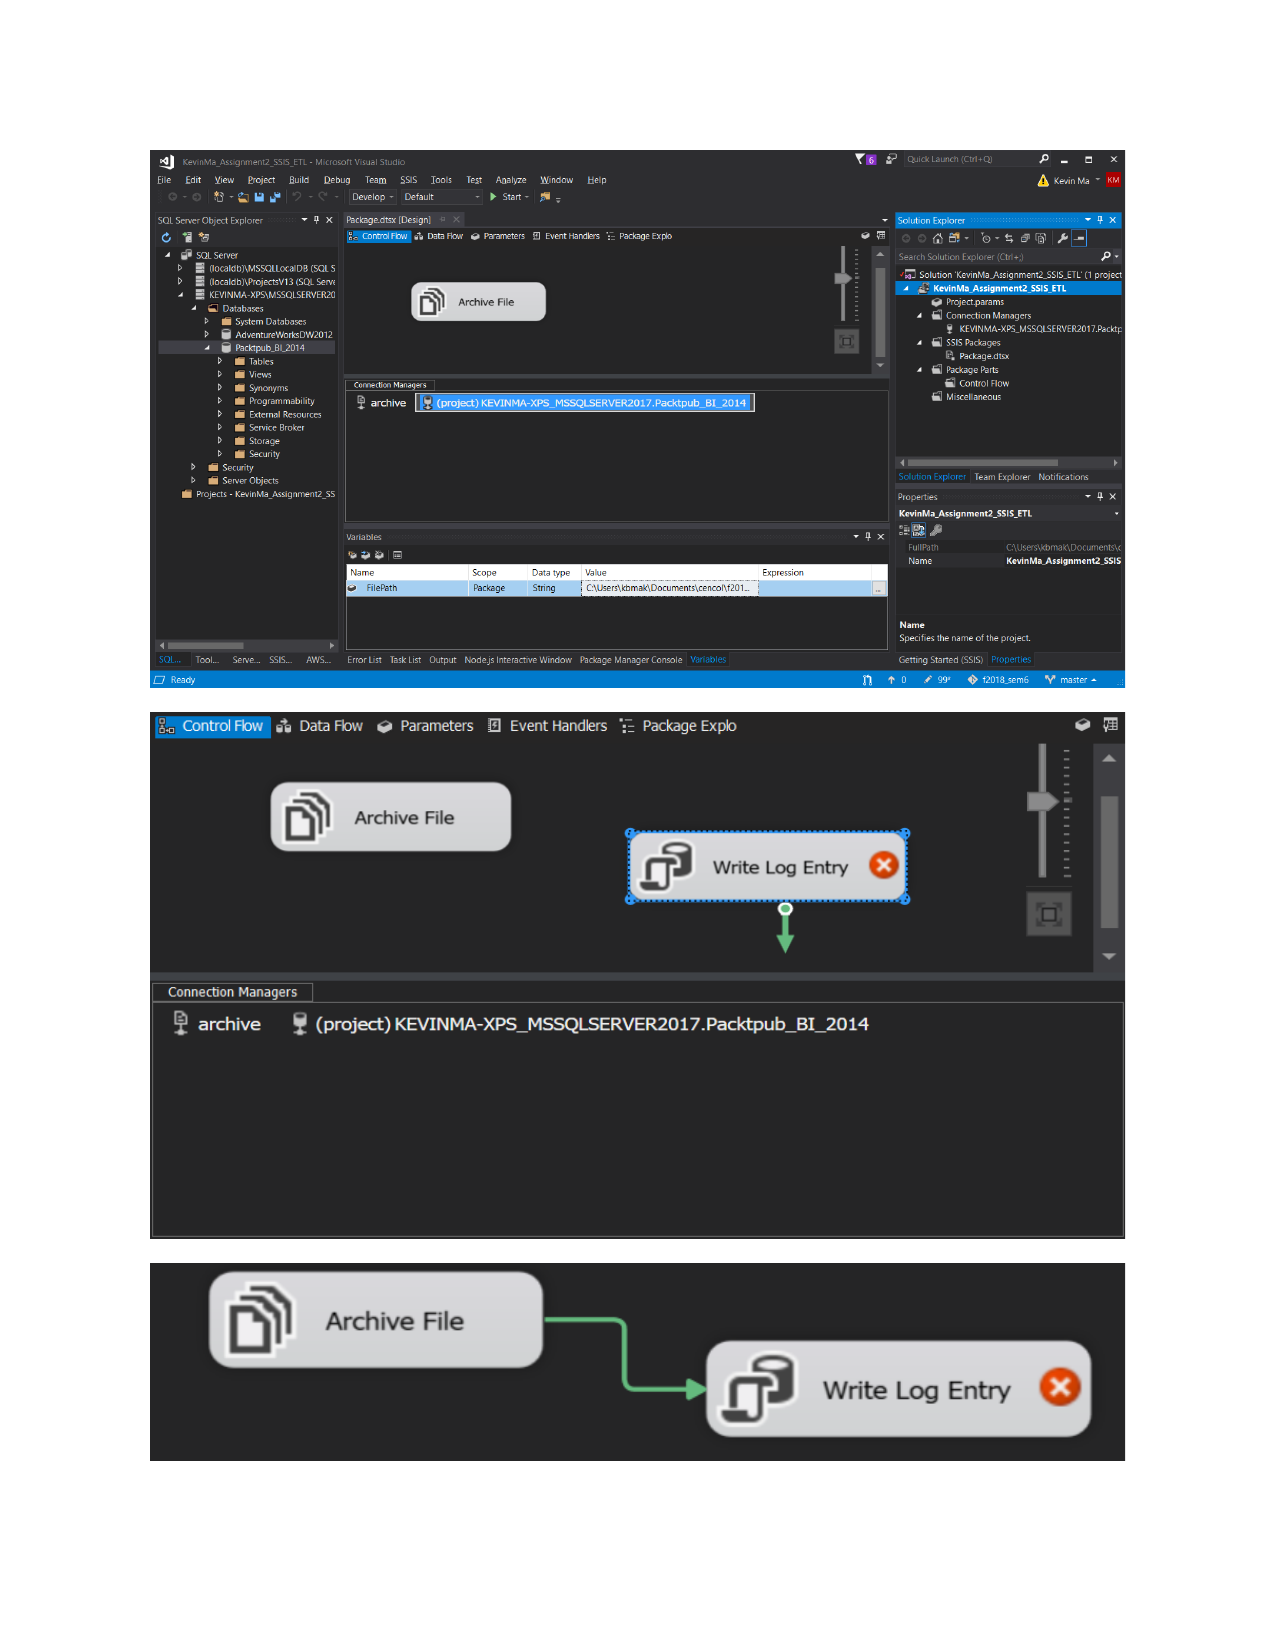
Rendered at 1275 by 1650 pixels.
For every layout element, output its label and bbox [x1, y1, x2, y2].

picture [150, 712, 1125, 1239]
picture [150, 150, 1125, 688]
picture [150, 1263, 1125, 1461]
